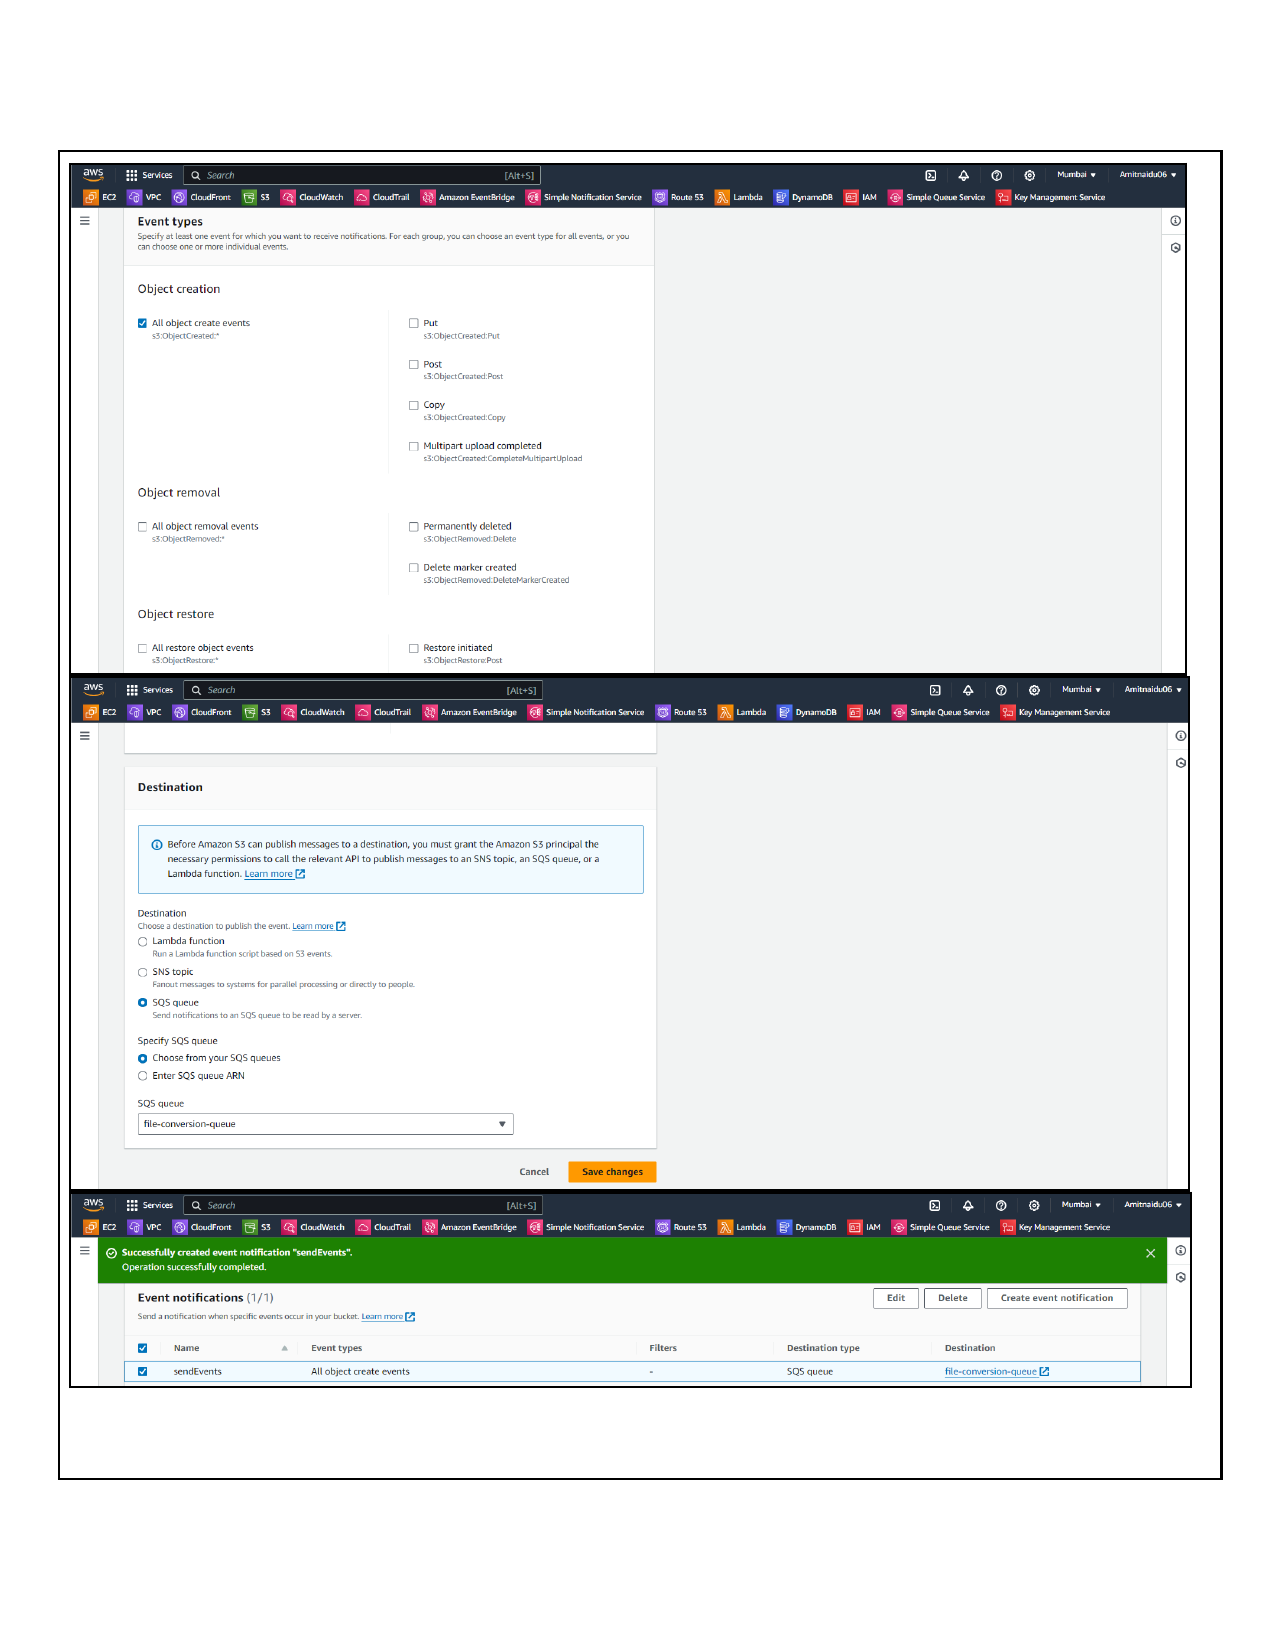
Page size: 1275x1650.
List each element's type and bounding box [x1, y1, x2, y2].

picture [71, 165, 1185, 673]
picture [71, 1194, 1190, 1386]
picture [71, 678, 1188, 1189]
table_header [60, 152, 1220, 1478]
